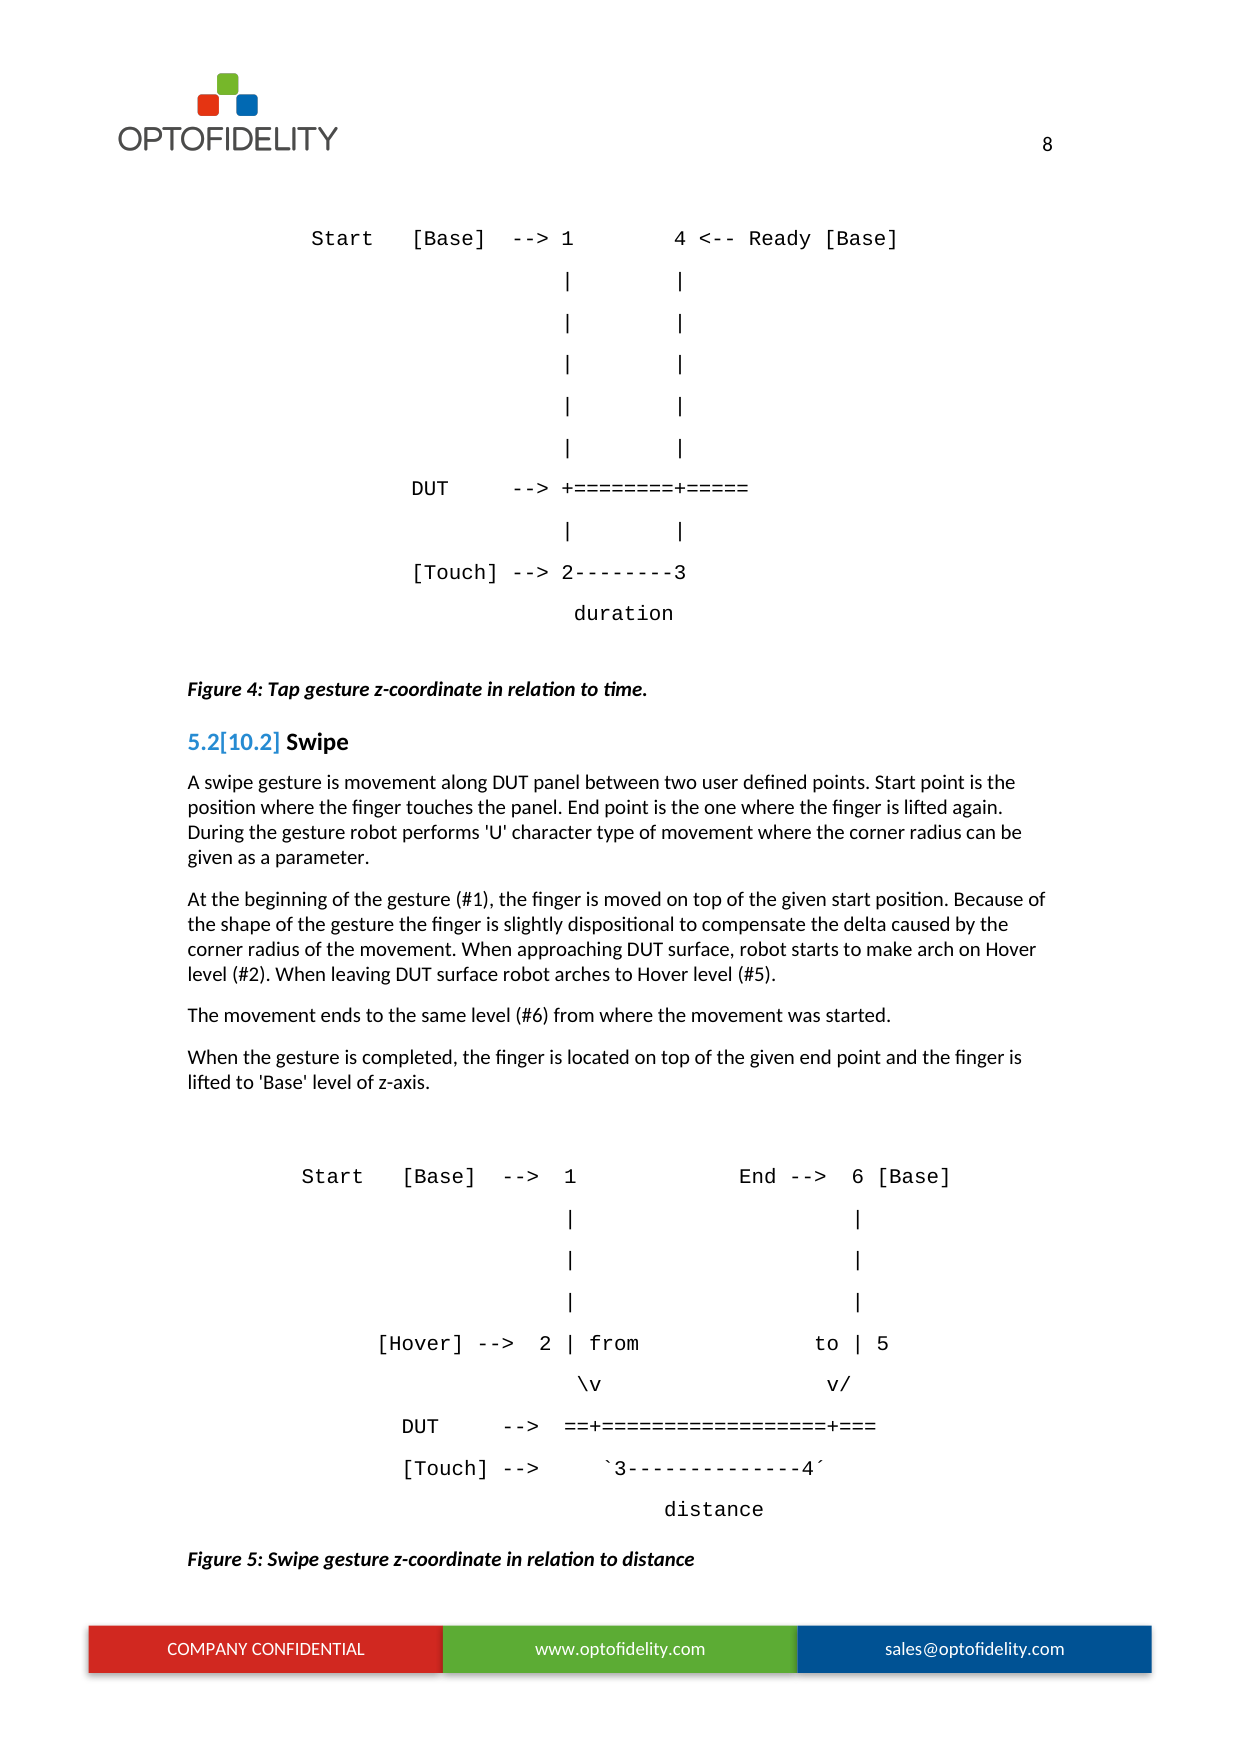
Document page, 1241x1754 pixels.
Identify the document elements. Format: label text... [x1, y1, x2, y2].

text At the beginning of the gesture (#1), the finger is moved on top of the given start position. Because of the shape of the gesture the finger is slightly dispositional to compensate the delta caused by the corner radius of the movement. When approaching DUT surface, robot starts to make arch on Hover level (#2). When leaving DUT surface robot arches to Hover level (#5). [187, 886, 1053, 986]
text The movement ends to the same level (#6) from where the movement was started. [187, 1003, 1053, 1028]
text A swipe gesture is movement along DUT panel between two user defined points. Start point is the position where the finger touches the panel. End point is the one where the finger is lifted again. During the gesture robot performs 'U' character type of movement where the corner radius can be given as a parameter. [187, 769, 1053, 869]
subtitle Swipe [187, 726, 1053, 757]
text When the gesture is completed, the finger is located on top of the given end point and the finger is lifted to 'Base' level of z-axis. [187, 1044, 1053, 1094]
